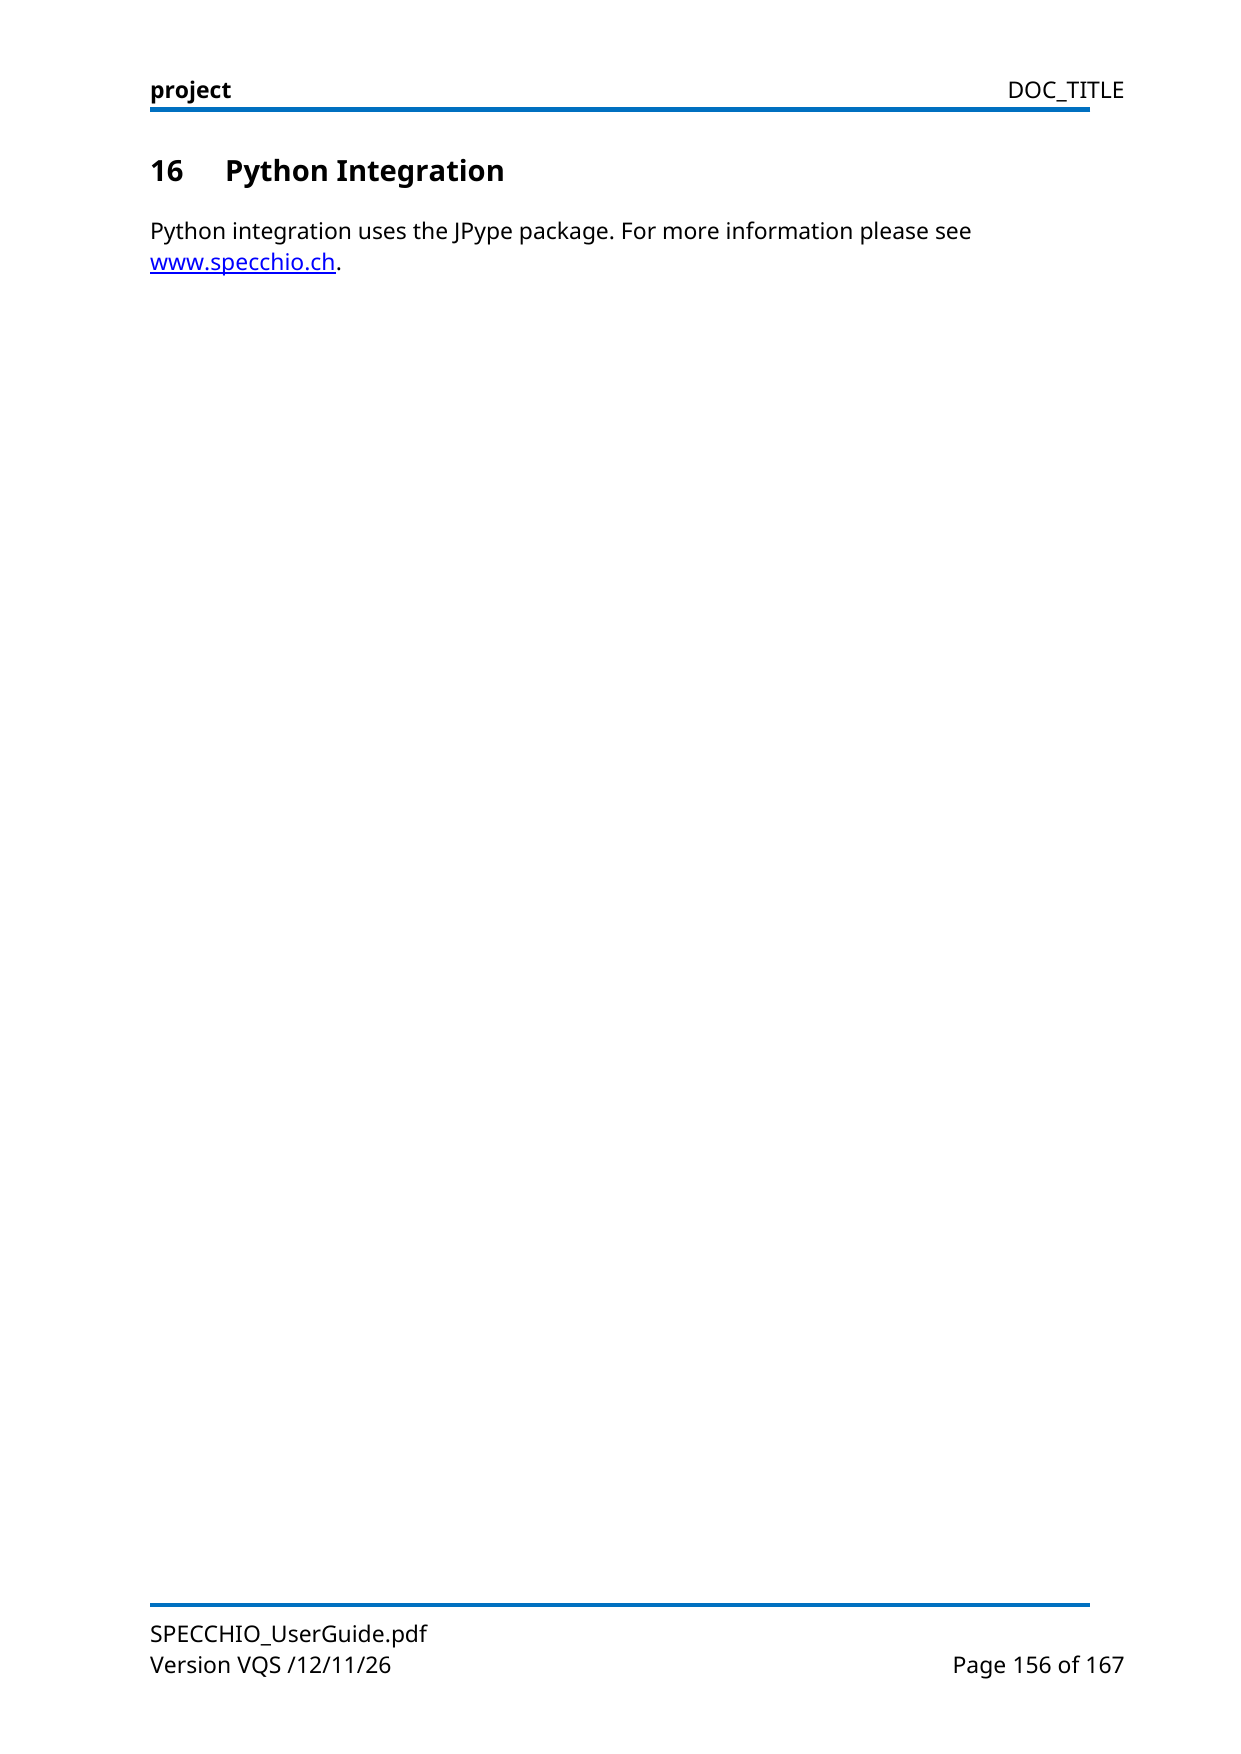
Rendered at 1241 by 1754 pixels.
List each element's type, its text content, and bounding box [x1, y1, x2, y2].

subtitle Python Integration [150, 150, 1090, 190]
text Python integration uses the JPype package. For more information please see www.specchio.ch. [150, 215, 1090, 277]
